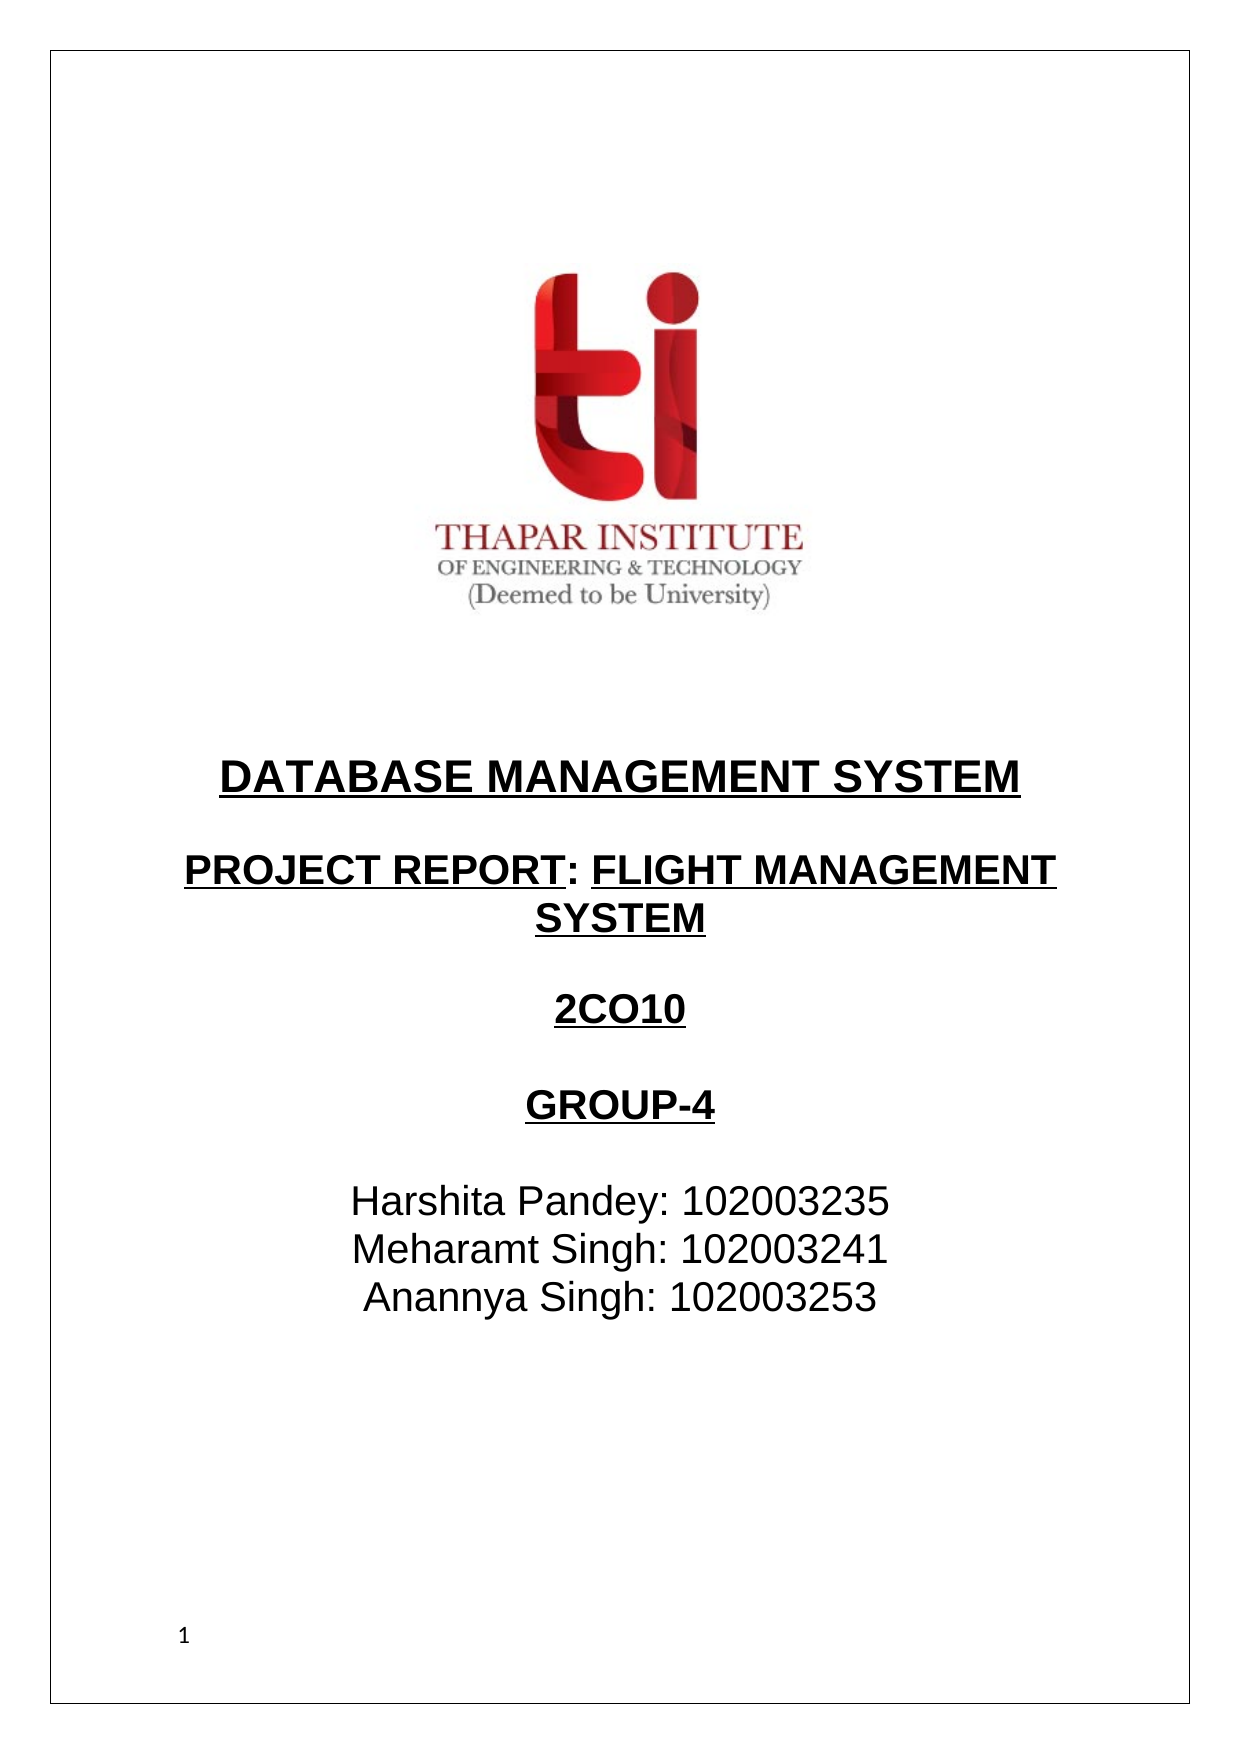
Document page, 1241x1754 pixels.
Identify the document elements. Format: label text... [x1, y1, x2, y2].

text Anannya Singh: 102003253 [177, 1272, 1063, 1320]
text Harshita Pandey: 102003235 [177, 1176, 1063, 1224]
text GROUP-4 [177, 1081, 1063, 1128]
text Meharamt Singh: 102003241 [177, 1224, 1063, 1272]
text PROJECT REPORT: FLIGHT MANAGEMENT SYSTEM [177, 846, 1063, 942]
text 2CO10 [177, 985, 1063, 1033]
picture [305, 263, 935, 621]
text DATABASE MANAGEMENT SYSTEM [177, 750, 1063, 803]
